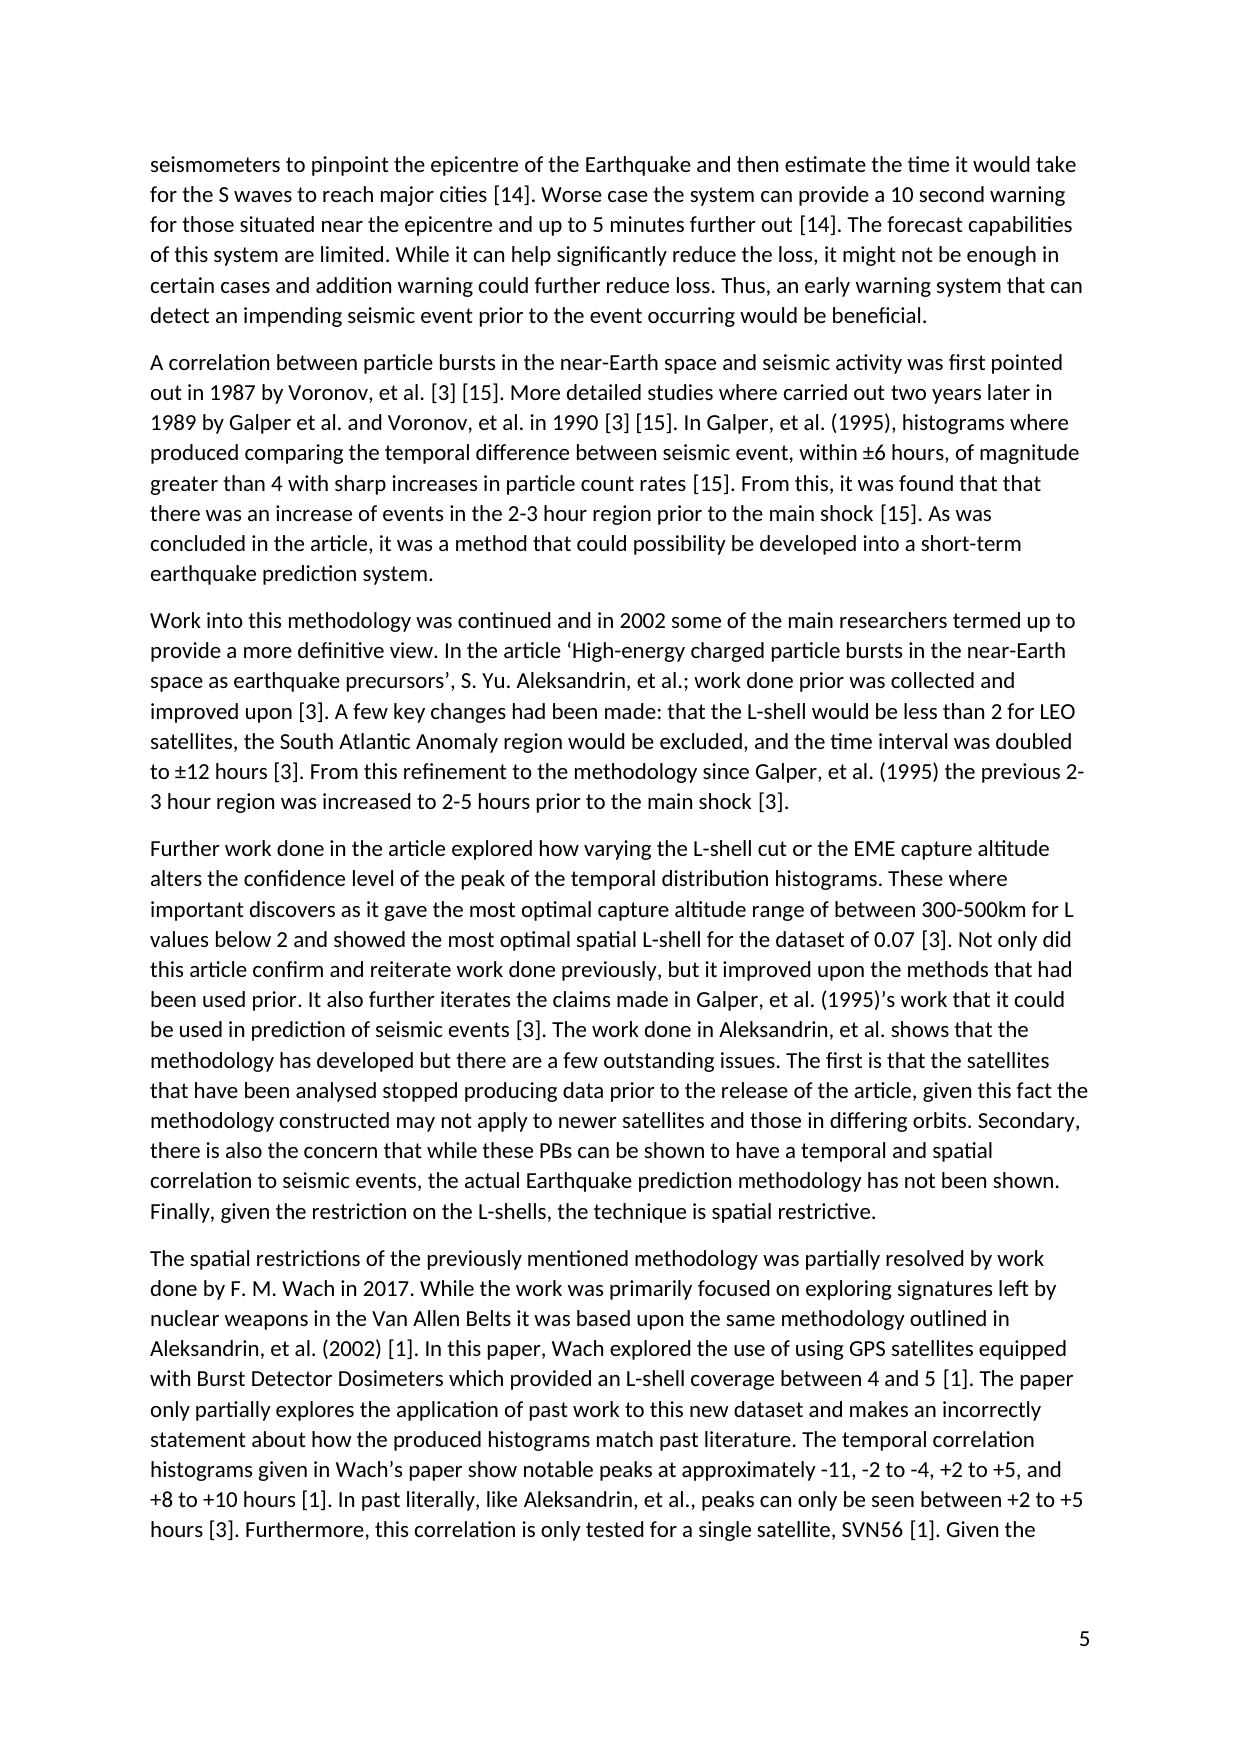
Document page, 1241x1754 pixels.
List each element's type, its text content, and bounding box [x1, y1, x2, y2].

text A correlation between particle bursts in the near-Earth space and seismic activity was first pointed out in 1987 by Voronov, et al. . More detailed studies where carried out two years later in 1989 by Galper et al. and Voronov, et al. in 1990 . In Galper, et al. (1995), histograms where produced comparing the temporal difference between seismic event, within ±6 hours, of magnitude greater than 4 with sharp increases in particle count rates . From this, it was found that that there was an increase of events in the 2-3 hour region prior to the main shock . As was concluded in the article, it was a method that could possibility be developed into a short-term earthquake prediction system. [150, 348, 1090, 587]
text Further work done in the article explored how varying the L-shell cut or the EME capture altitude alters the confidence level of the peak of the temporal distribution histograms. These where important discovers as it gave the most optimal capture altitude range of between 300-500km for L values below 2 and showed the most optimal spatial L-shell for the dataset of 0.07 . Not only did this article confirm and reiterate work done previously, but it improved upon the methods that had been used prior. It also further iterates the claims made in Galper, et al. (1995)’s work that it could be used in prediction of seismic events. The work done in Aleksandrin, et al. shows that the methodology has developed but there are a few outstanding issues. The first is that the satellites that have been analysed stopped producing data prior to the release of the article, given this fact the methodology constructed may not apply to newer satellites and those in differing orbits. Secondary, there is also the concern that while these PBs can be shown to have a temporal and spatial correlation to seismic events, the actual Earthquake prediction methodology has not been shown. Finally, given the restriction on the L-shells, the technique is spatial restrictive. [150, 834, 1090, 1225]
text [150, 150, 1090, 329]
text Work into this methodology was continued and in 2002 some of the main researchers termed up to provide a more definitive view. In the article ‘High-energy charged particle bursts in the near-Earth space as earthquake precursors’, S. Yu. Aleksandrin, et al.; work done prior was collected and improved upon. A few key changes had been made: that the L-shell would be less than 2 for LEO satellites, the South Atlantic Anomaly region would be excluded, and the time interval was doubled to ±12 hours. From this refinement to the methodology since Galper, et al. (1995) the previous 2-3 hour region was increased to 2-5 hours prior to the main shock. [150, 606, 1090, 816]
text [150, 1244, 1090, 1544]
